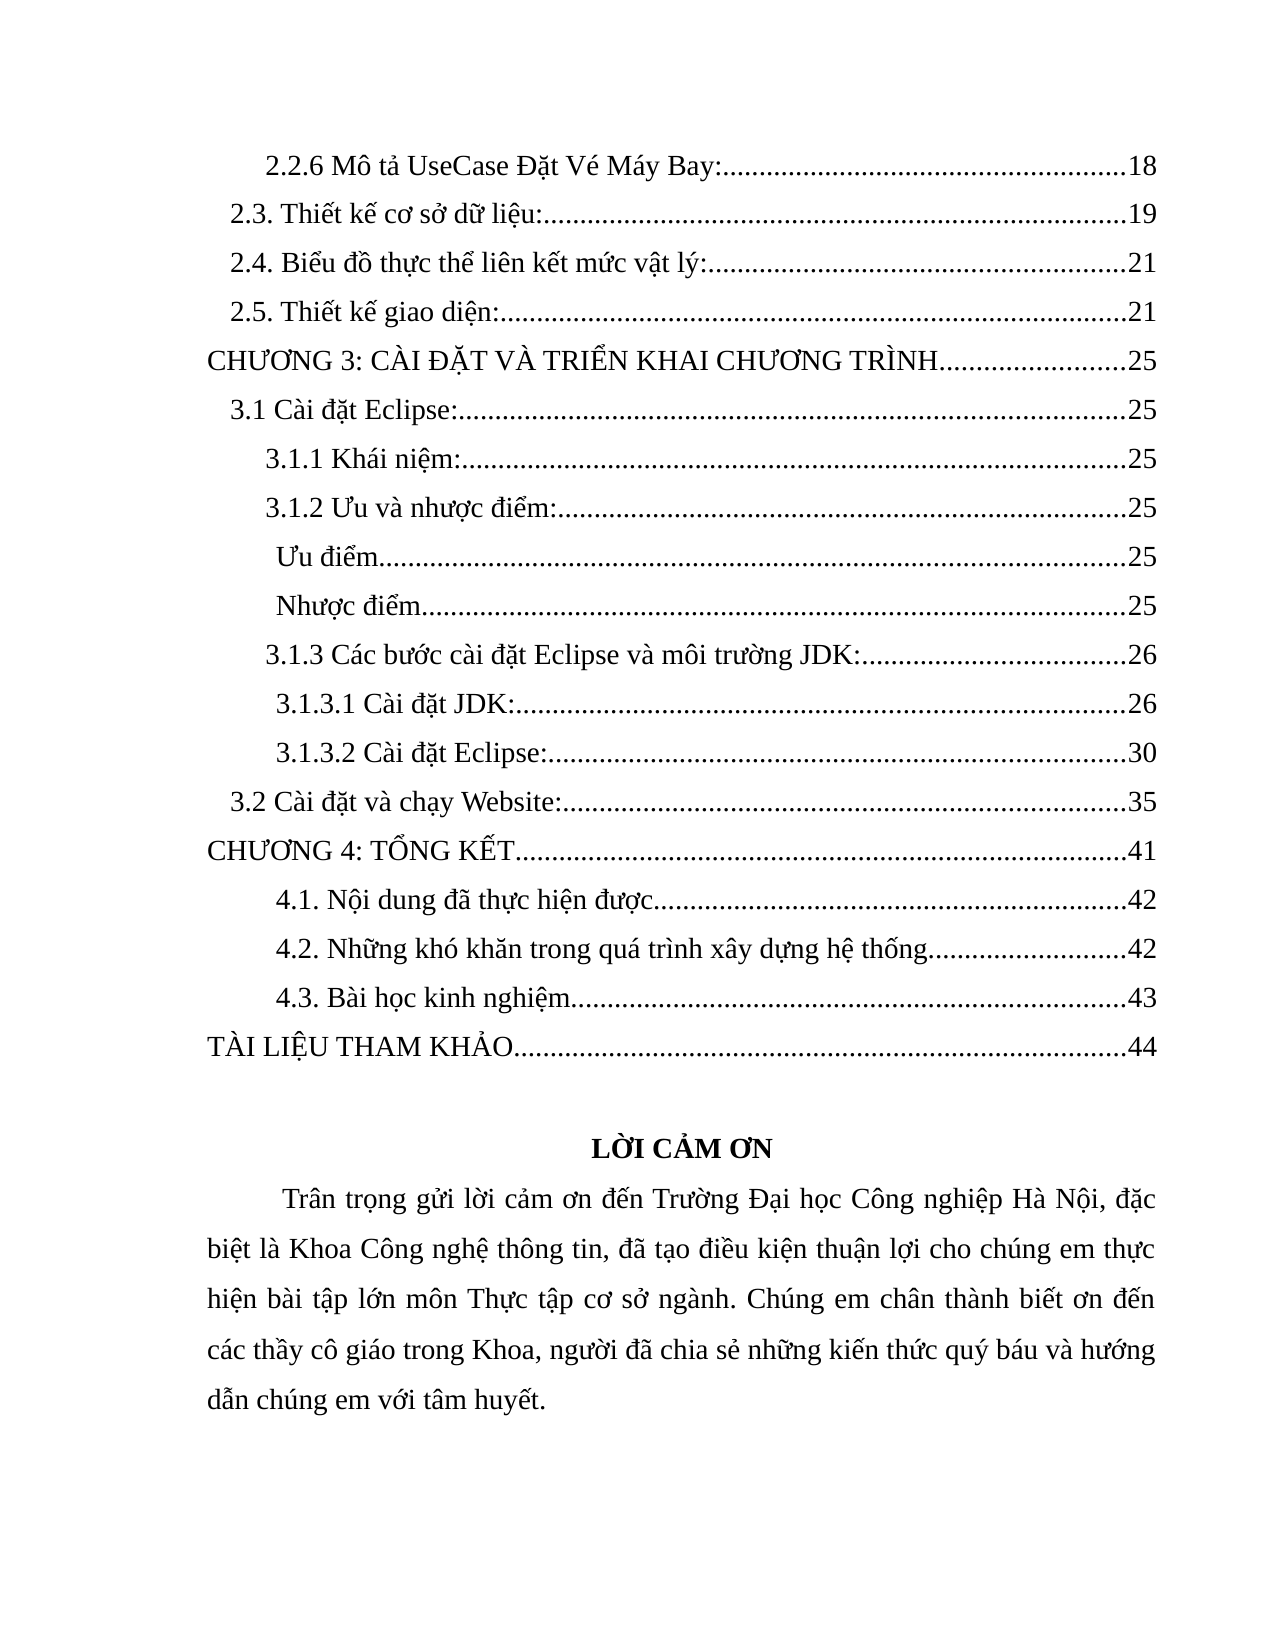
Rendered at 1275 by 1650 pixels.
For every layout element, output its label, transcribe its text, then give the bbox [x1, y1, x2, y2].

subtitle LỜI CẢM ƠN [207, 1131, 1157, 1164]
text Trân trọng gửi lời cảm ơn đến Trường Đại học Công nghiệp Hà Nội, đặc biệt là Khoa Công nghệ thông tin, đã tạo điều kiện thuận lợi cho chúng em thực hiện bài tập lớn môn Thực tập cơ sở ngành. Chúng em chân thành biết ơn đến các thầy cô giáo trong Khoa, người đã chia sẻ những kiến thức quý báu và hướng dẫn chúng em với tâm huyết. [207, 1181, 1157, 1416]
